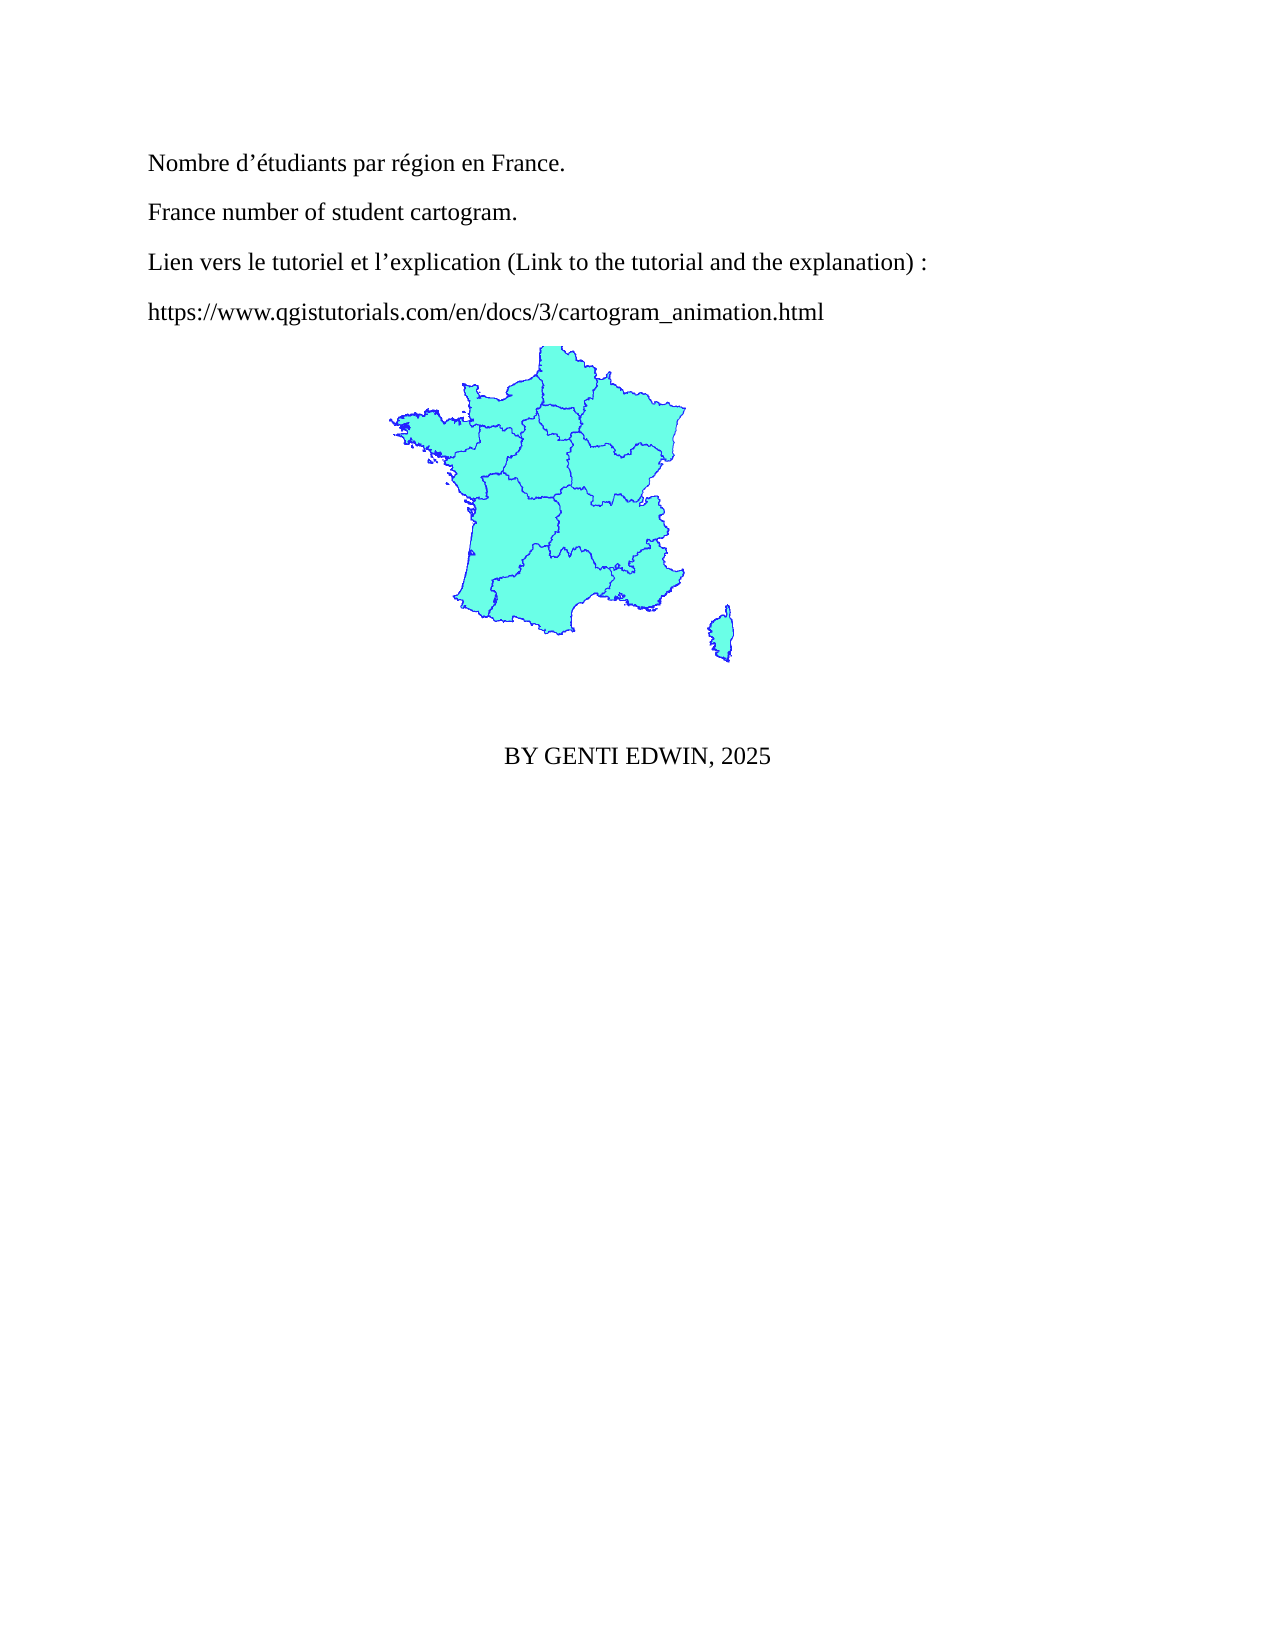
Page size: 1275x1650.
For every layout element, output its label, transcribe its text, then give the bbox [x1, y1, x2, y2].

text Lien vers le tutoriel et l’explication (Link to the tutorial and the explanation) : [148, 247, 1127, 276]
text Nombre d’étudiants par région en France. [148, 148, 1127, 176]
text https://www.qgistutorials.com/en/docs/3/cartogram_animation.html [148, 297, 1127, 325]
text BY GENTI EDWIN, 2025 [148, 741, 1127, 770]
text France number of student cartogram. [148, 197, 1127, 226]
picture [148, 346, 1127, 721]
